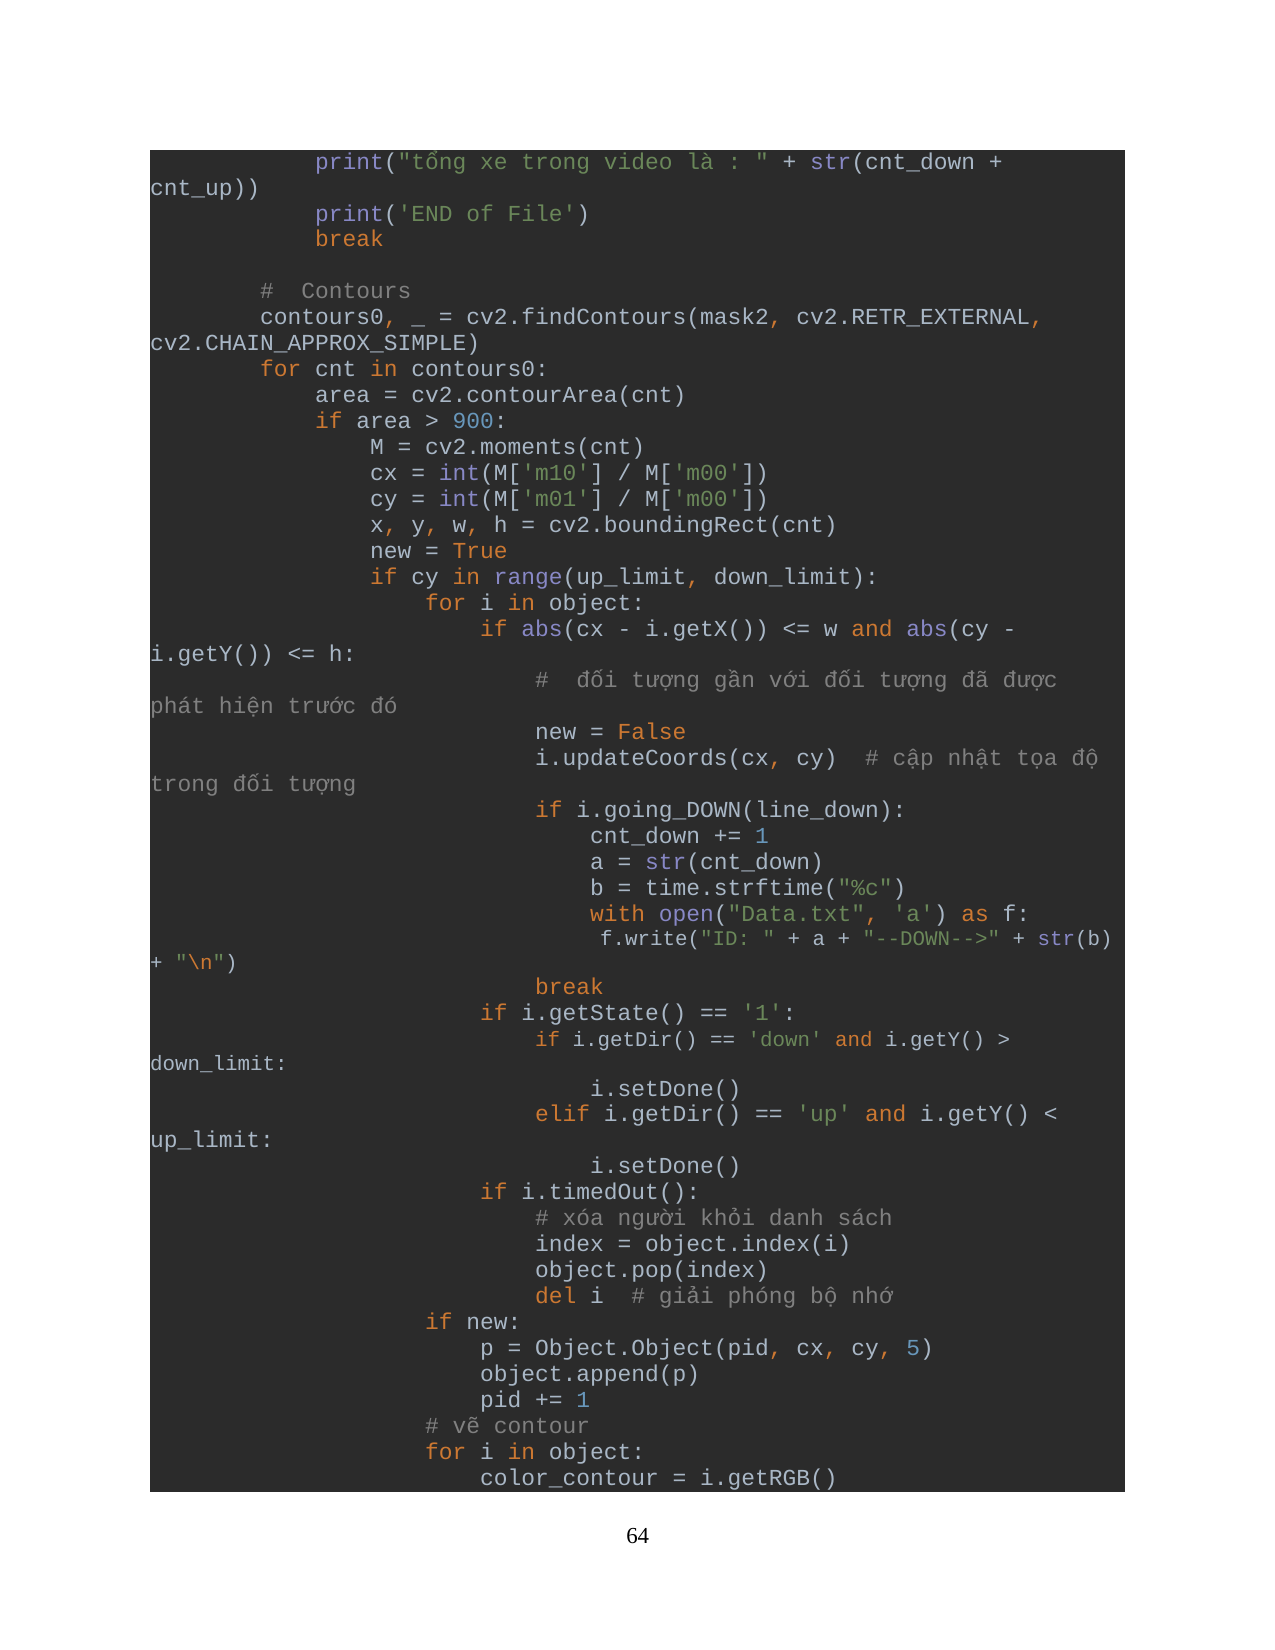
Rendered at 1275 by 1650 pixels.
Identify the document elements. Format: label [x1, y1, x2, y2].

text [150, 150, 1125, 1492]
